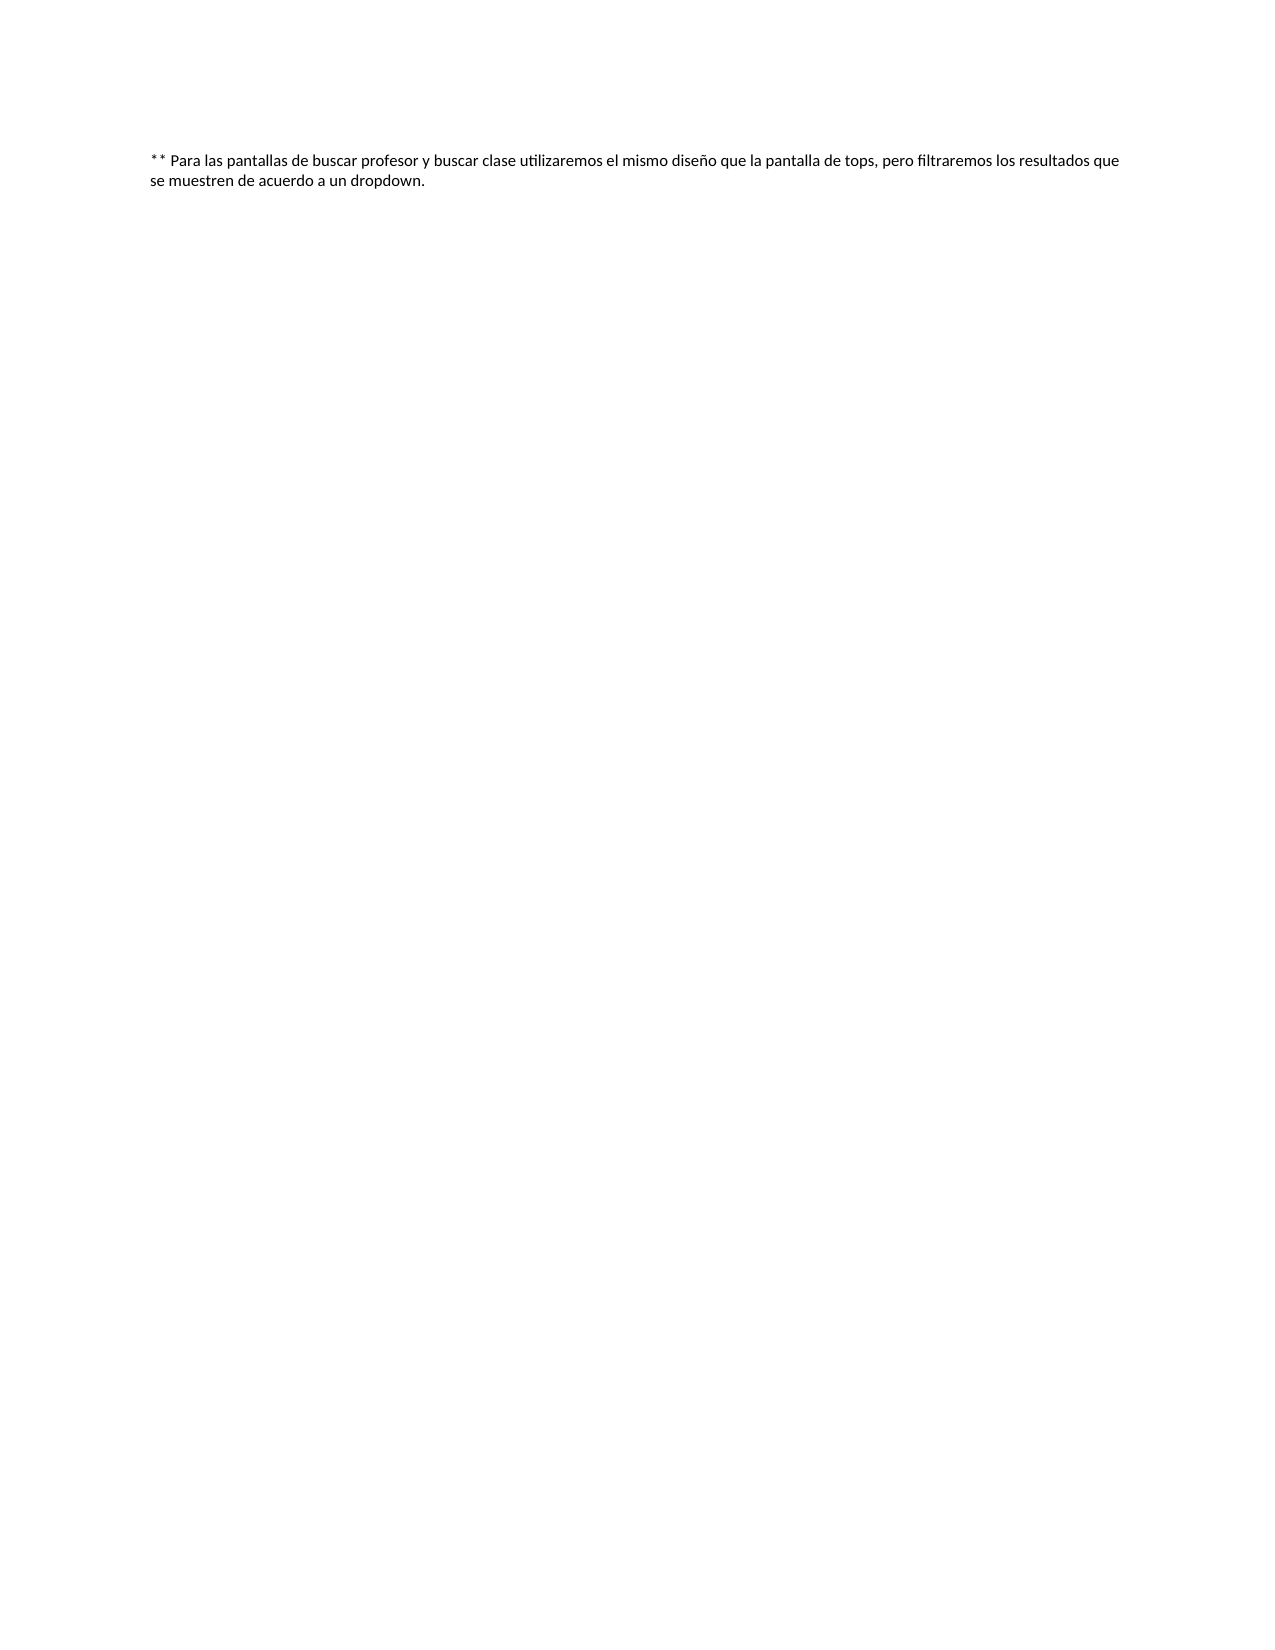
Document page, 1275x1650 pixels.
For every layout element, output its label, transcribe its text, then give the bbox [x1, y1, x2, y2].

text ** Para las pantallas de buscar profesor y buscar clase utilizaremos el mismo diseño que la pantalla de tops, pero filtraremos los resultados que se muestren de acuerdo a un dropdown. [150, 150, 1125, 191]
